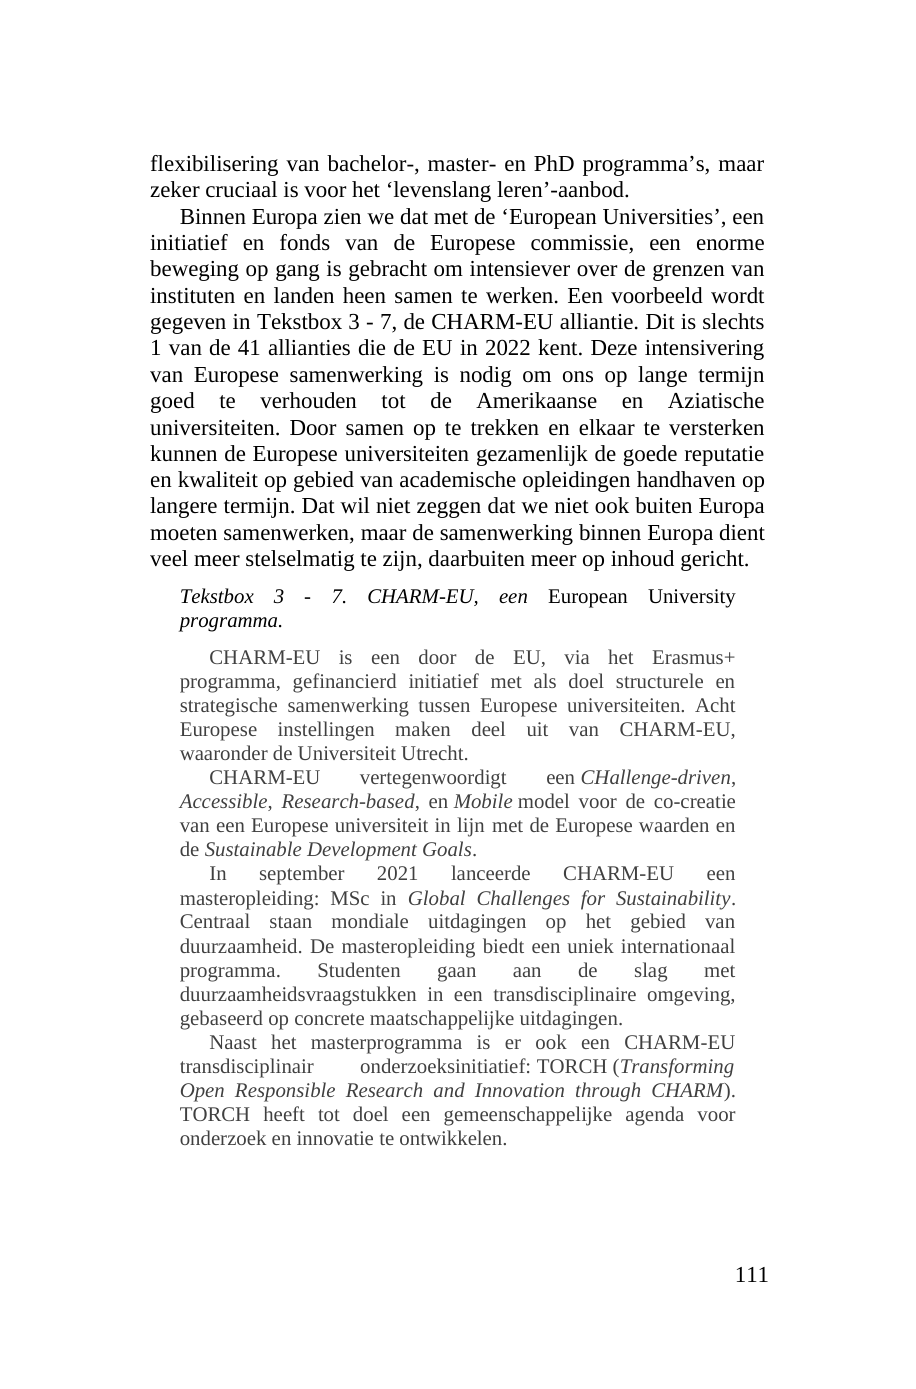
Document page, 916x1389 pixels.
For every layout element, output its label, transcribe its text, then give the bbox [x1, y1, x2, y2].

text In september 2021 lanceerde CHARM-EU een masteropleiding: MSc in Global Challenges for Sustainability. Centraal staan mondiale uitdagingen op het gebied van duurzaamheid. De masteropleiding biedt een uniek internationaal programma. Studenten gaan aan de slag met duurzaamheidsvraagstukken in een transdisciplinaire omgeving, gebaseerd op concrete maatschappelijke uitdagingen. [179, 861, 736, 1030]
text CHARM-EU vertegenwoordigt een CHallenge-driven, Accessible, Research-based, en Mobile model voor de co-creatie van een Europese universiteit in lijn met de Europese waarden en de Sustainable Development Goals. [179, 765, 736, 861]
text CHARM-EU is een door de EU, via het Erasmus+ programma, gefinancierd initiatief met als doel structurele en strategische samenwerking tussen Europese universiteiten. Acht Europese instellingen maken deel uit van CHARM-EU, waaronder de Universiteit Utrecht. [179, 645, 736, 765]
text Binnen Europa zien we dat met de ‘European Universities’, een initiatief en fonds van de Europese commissie, een enorme beweging op gang is gebracht om intensiever over de grenzen van instituten en landen heen samen te werken. Een voorbeeld wordt gegeven in Tekstbox 3 - 7, de CHARM-EU alliantie. Dit is slechts 1 van de 41 allianties die de EU in 2022 kent. Deze intensivering van Europese samenwerking is nodig om ons op lange termijn goed te verhouden tot de Amerikaanse en Aziatische universiteiten. Door samen op te trekken en elkaar te versterken kunnen de Europese universiteiten gezamenlijk de goede reputatie en kwaliteit op gebied van academische opleidingen handhaven op langere termijn. Dat wil niet zeggen dat we niet ook buiten Europa moeten samenwerken, maar de samenwerking binnen Europa dient veel meer stelselmatig te zijn, daarbuiten meer op inhoud gericht. [150, 203, 766, 572]
text Naast het masterprogramma is er ook een CHARM-EU transdisciplinair onderzoeksinitiatief: TORCH (Transforming Open Responsible Research and Innovation through CHARM). TORCH heeft tot doel een gemeenschappelijke agenda voor onderzoek en innovatie te ontwikkelen. [179, 1030, 736, 1150]
text Tekstbox 3 - 7. CHARM-EU, een European University programma. [179, 584, 736, 632]
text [150, 150, 766, 203]
